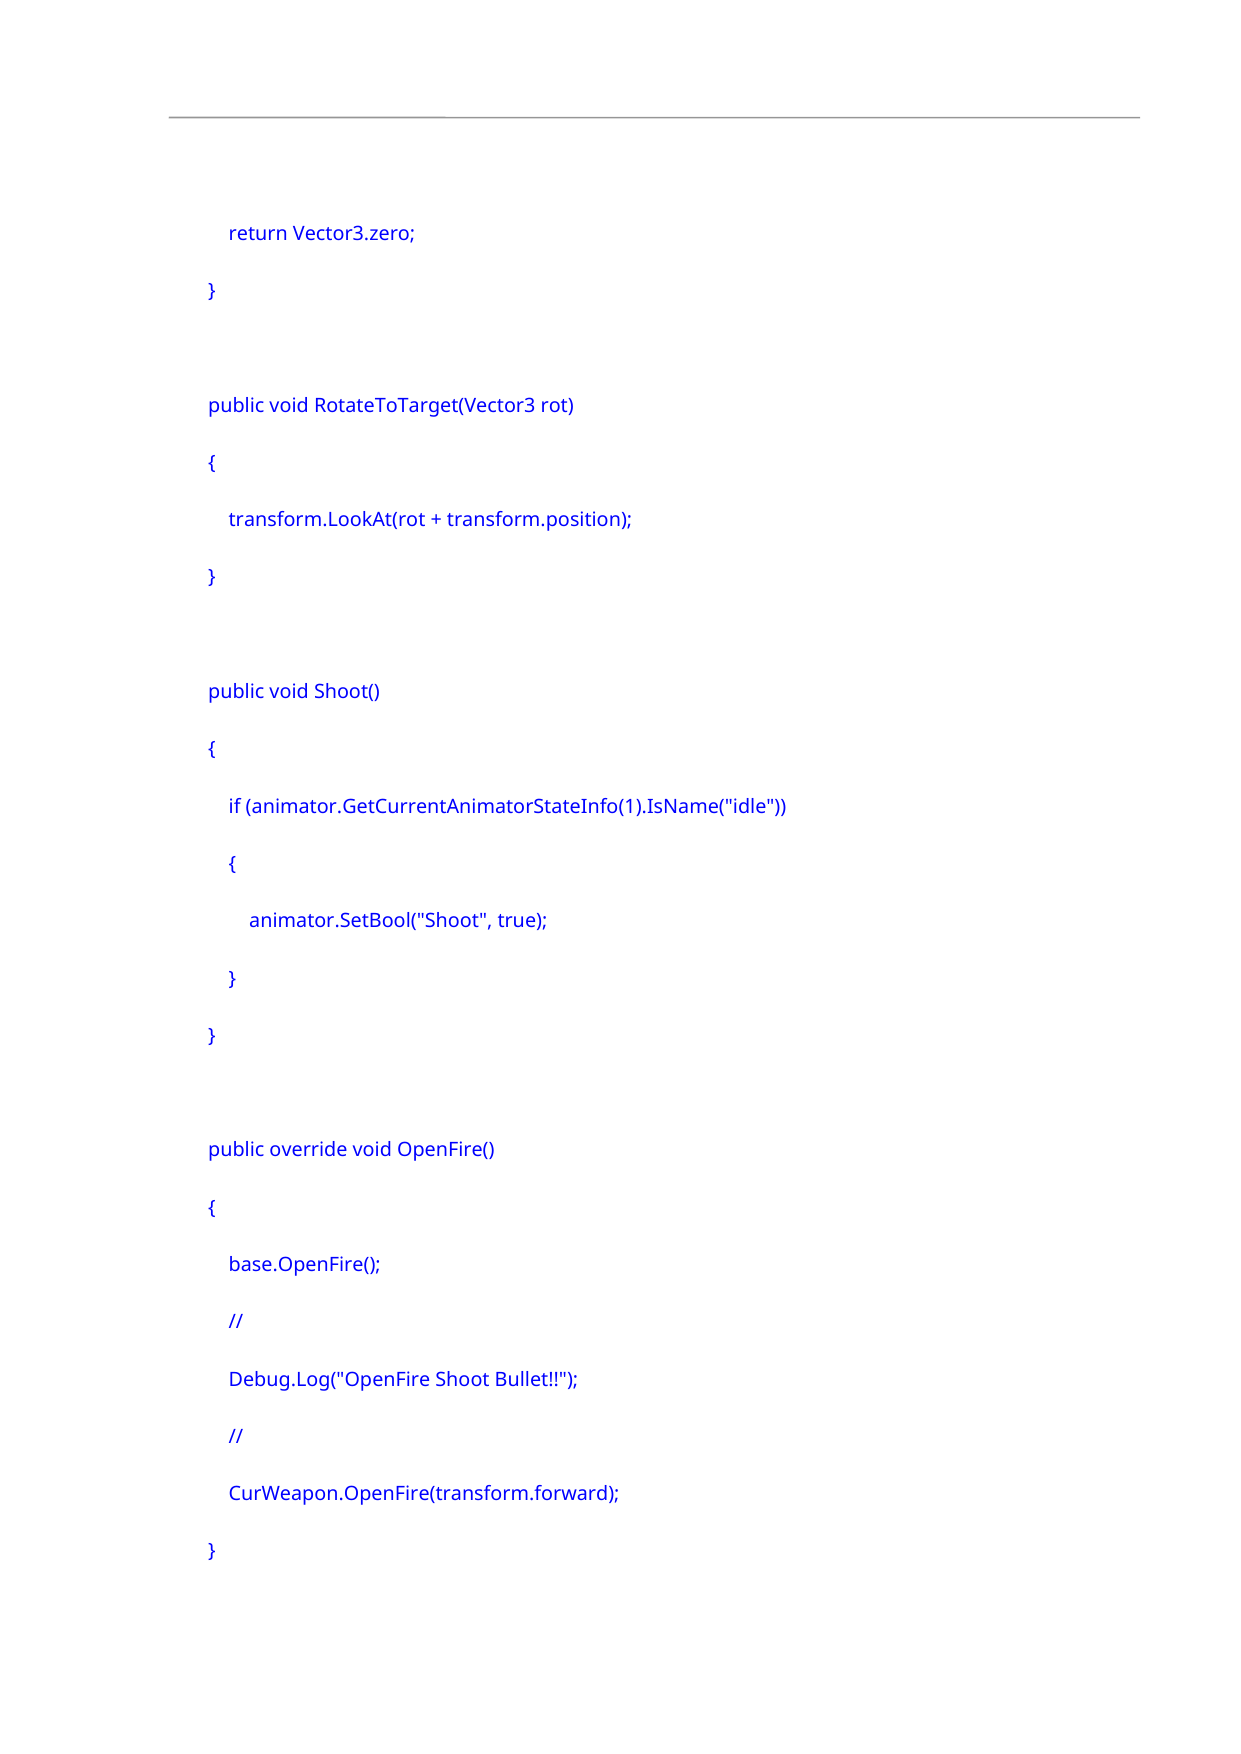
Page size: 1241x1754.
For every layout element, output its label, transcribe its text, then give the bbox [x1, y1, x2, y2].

text } [187, 560, 1053, 592]
text { [187, 1190, 1053, 1223]
text public void RotateToTarget(Vector3 rot) [187, 388, 1053, 421]
text Debug.Log("OpenFire Shoot Bullet!!"); [187, 1362, 1053, 1394]
text public override void OpenFire() [187, 1133, 1053, 1165]
text } [187, 273, 1053, 306]
text return Vector3.zero; [187, 216, 1053, 249]
text { [187, 732, 1053, 764]
text if (animator.GetCurrentAnimatorStateInfo(1).IsName("idle")) [187, 789, 1053, 822]
text base.OpenFire(); [187, 1247, 1053, 1280]
text CurWeapon.OpenFire(transform.forward); [187, 1477, 1053, 1509]
text animator.SetBool("Shoot", true); [187, 904, 1053, 936]
text { [187, 846, 1053, 879]
text } [187, 961, 1053, 993]
text public void Shoot() [187, 674, 1053, 707]
text transform.LookAt(rot + transform.position); [187, 503, 1053, 535]
text // [187, 1419, 1053, 1452]
text } [187, 1018, 1053, 1051]
text // [187, 1305, 1053, 1337]
text } [187, 1534, 1053, 1566]
text { [187, 445, 1053, 478]
